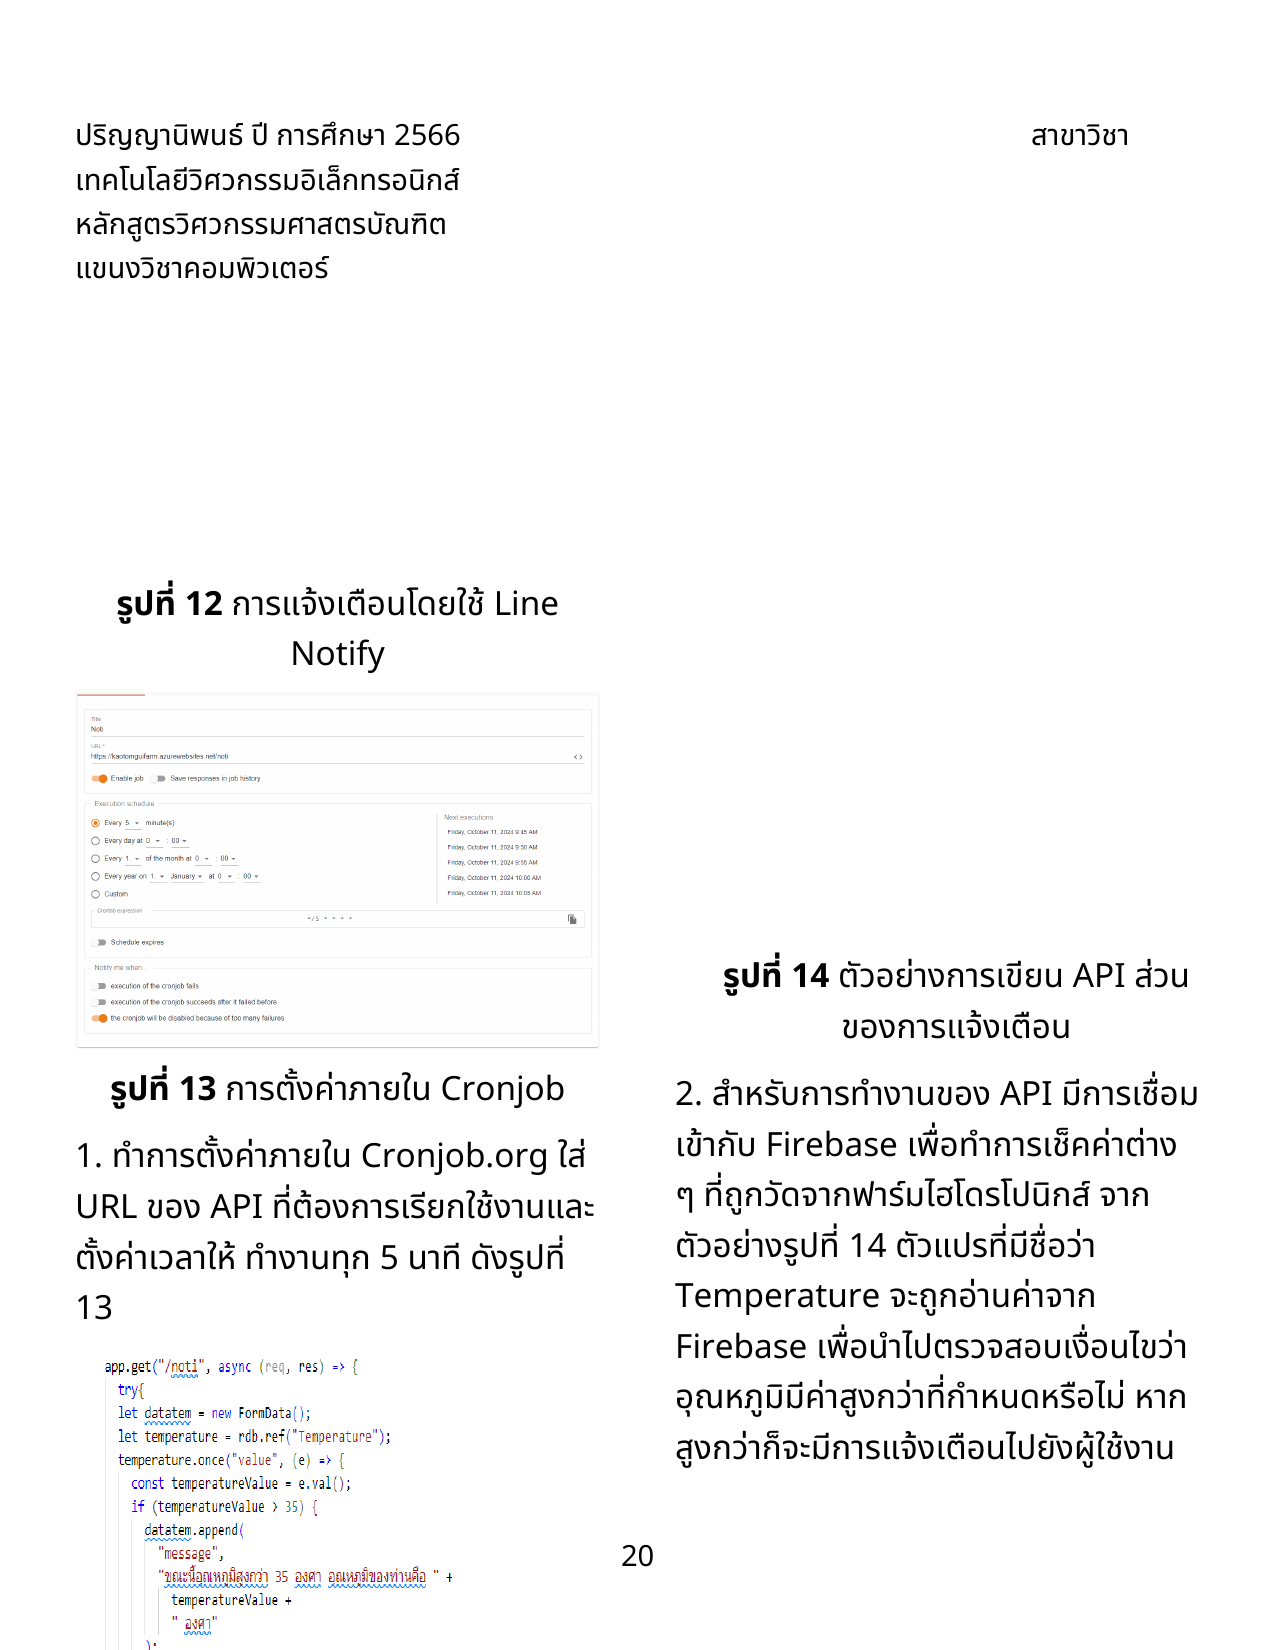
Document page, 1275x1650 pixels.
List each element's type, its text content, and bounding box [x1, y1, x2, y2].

text 1. ทำการตั้งค่าภายใน Cronjob.org ใส่ URL ของ API ที่ต้องการเรียกใช้งานและตั้งค่าเวลาให้ ทำงานทุก 5 นาที ดังรูปที่ 13 [75, 1132, 600, 1329]
text รูปที่ 13 การตั้งค่าภายใน Cronjob [75, 1065, 600, 1116]
text 2. สำหรับการทำงานของ API มีการเชื่อมเข้ากับ Firebase เพื่อทำการเช็คค่าต่าง ๆ ที่ถูกวัดจากฟาร์มไฮโดรโปนิกส์ จากตัวอย่างรูปที่ 14 ตัวแปรที่มีชื่อว่า Temperature จะถูกอ่านค่าจาก Firebase เพื่อนำไปตรวจสอบเงื่อนไขว่าอุณหภูมิมีค่าสูงกว่าที่กำหนดหรือไม่ หากสูงกว่าก็จะมีการแจ้งเตือนไปยังผู้ใช้งาน [675, 1070, 1200, 1474]
picture [626, 1554, 635, 1564]
text รูปที่ 12 การแจ้งเตือนโดยใช้ Line Notify [75, 579, 600, 676]
text รูปที่ 14 ตัวอย่างการเขียน API ส่วนของการแจ้งเตือน [712, 952, 1200, 1053]
picture [75, 692, 600, 1049]
picture [92, 1355, 635, 1650]
